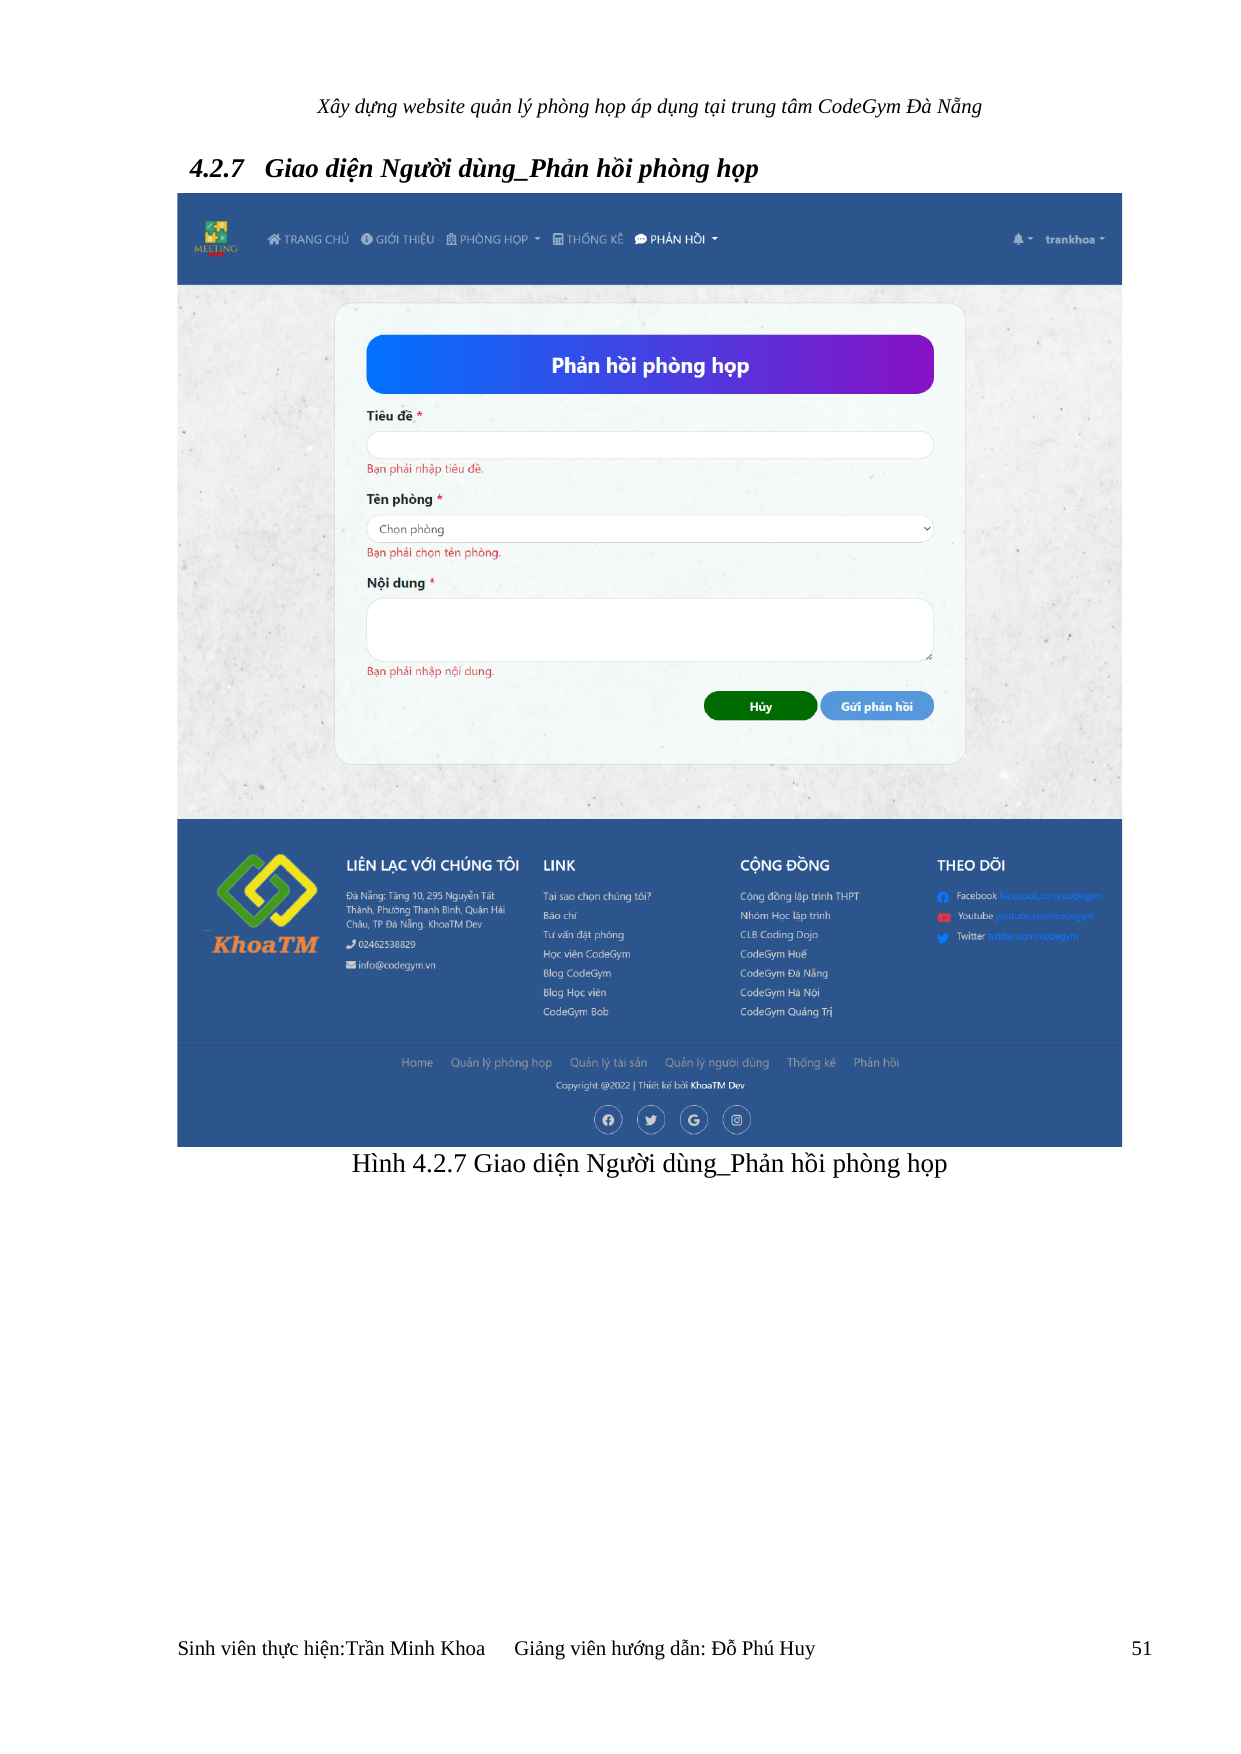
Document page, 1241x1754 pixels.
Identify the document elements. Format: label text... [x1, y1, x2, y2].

list 4.2.7 Giao diện Người dùng_Phản hồi phòng họp [189, 153, 1122, 184]
picture [177, 193, 1123, 1147]
text Hình 4.2.7 Giao diện Người dùng_Phản hồi phòng họp [177, 1147, 1122, 1178]
